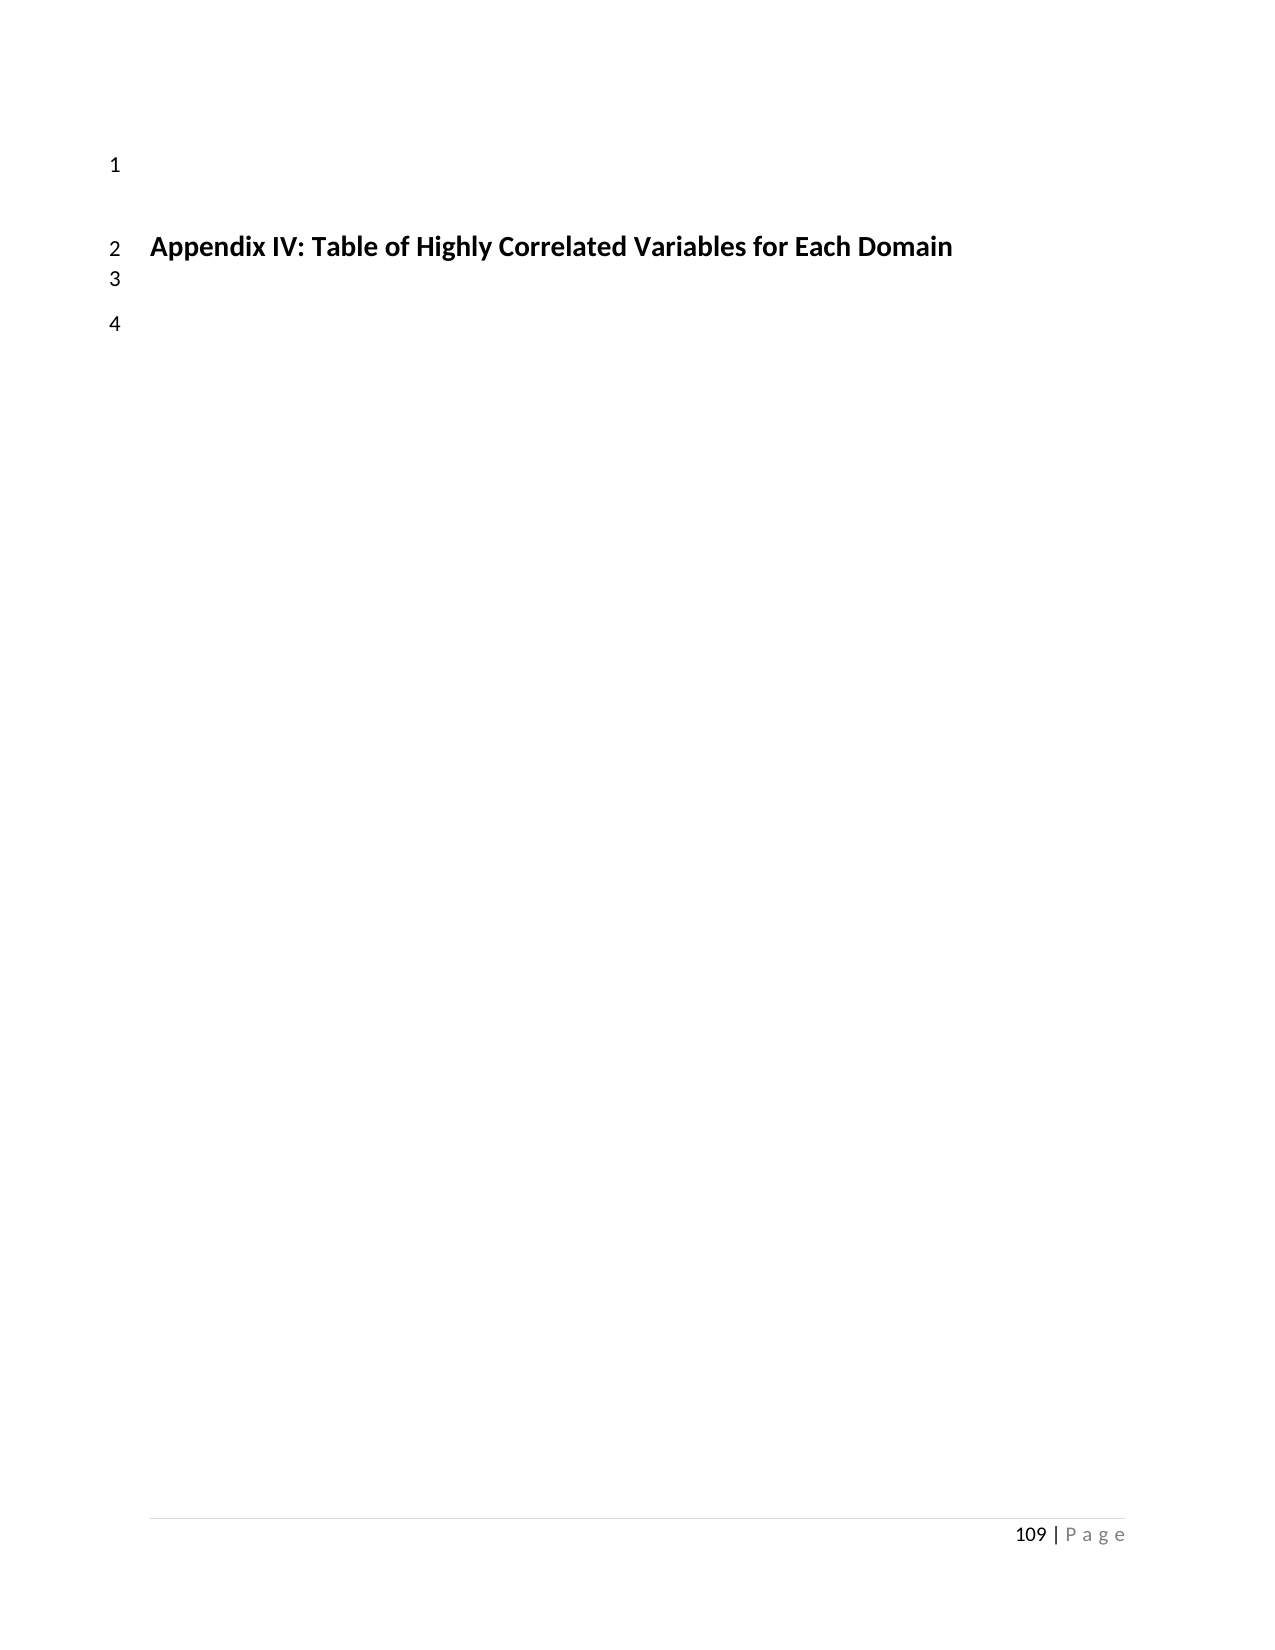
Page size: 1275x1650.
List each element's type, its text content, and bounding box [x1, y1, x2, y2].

subtitle Appendix IV: Table of Highly Correlated Variables for Each Domain [150, 228, 1125, 264]
